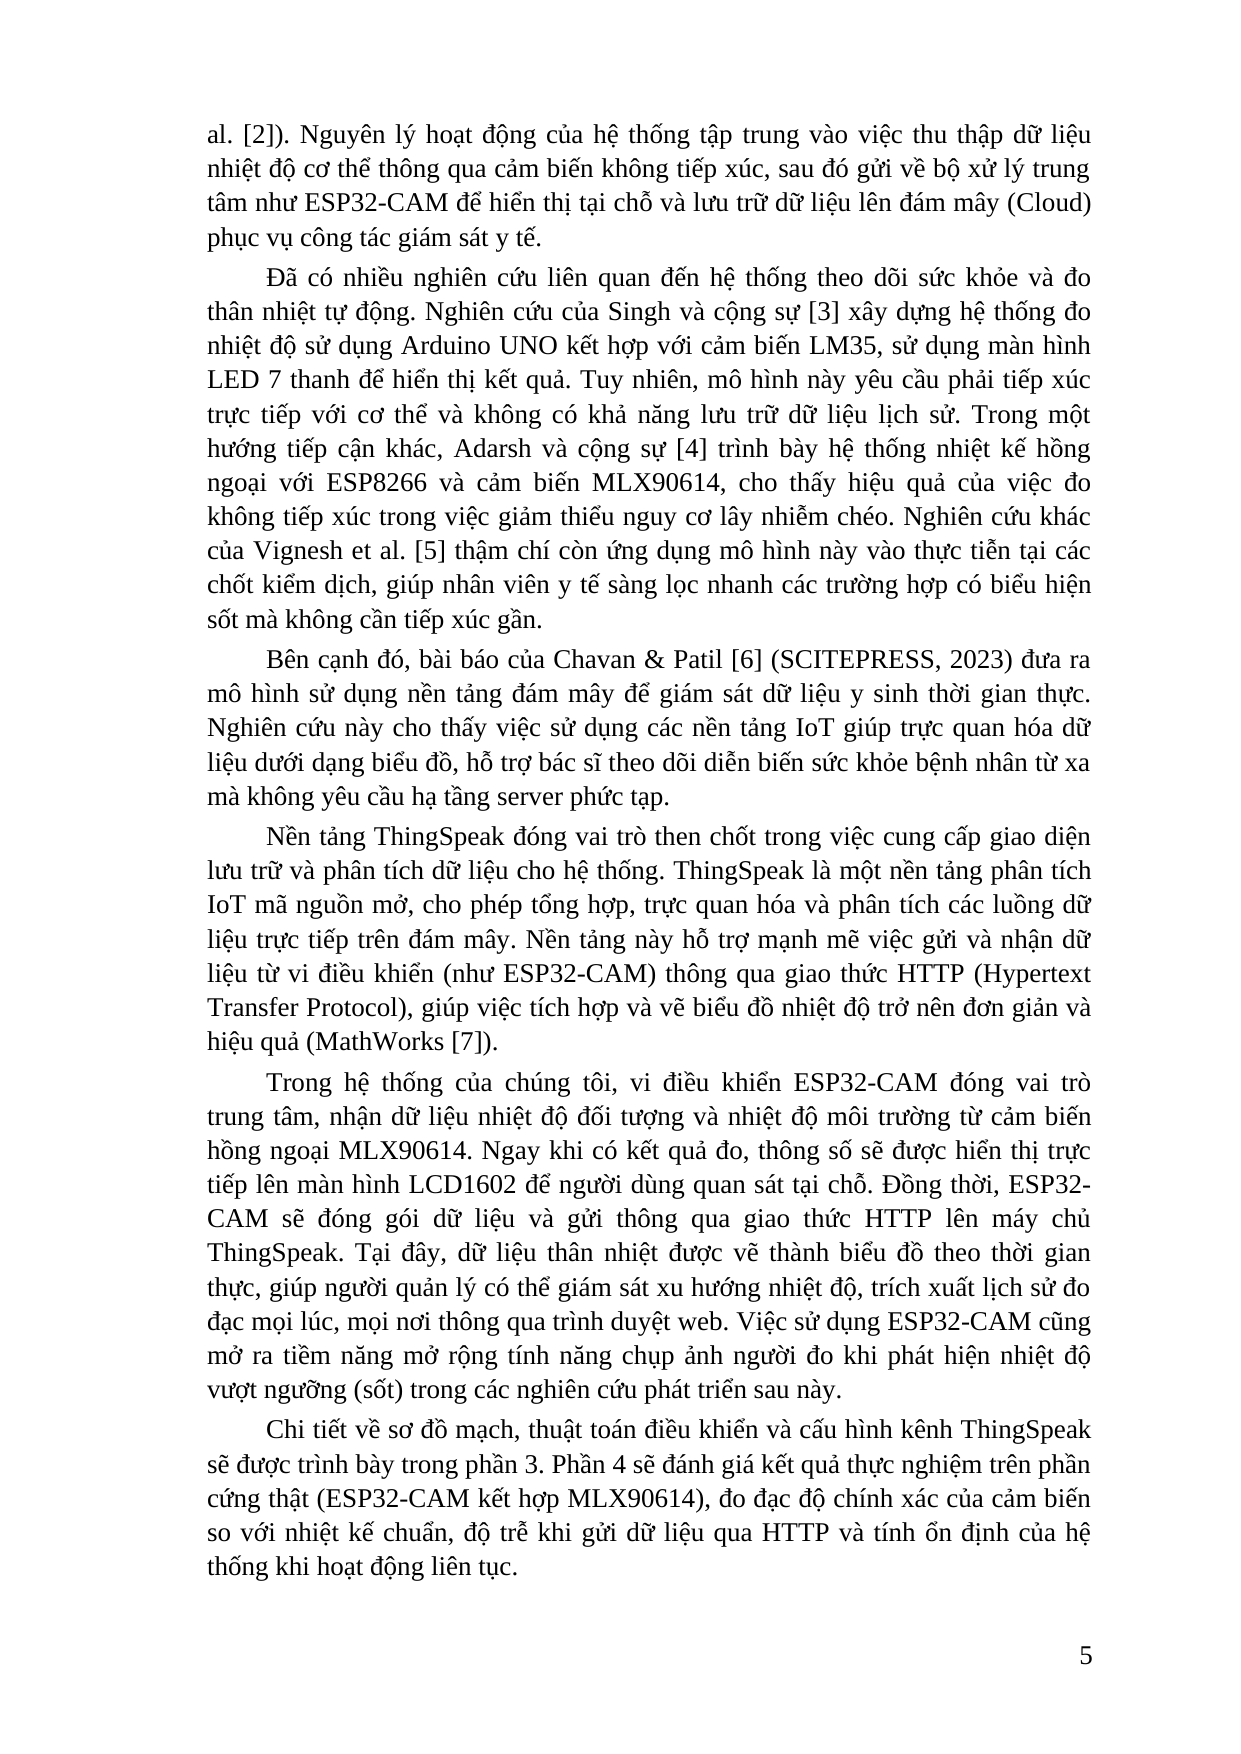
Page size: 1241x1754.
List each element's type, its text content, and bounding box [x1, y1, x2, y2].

text Bên cạnh đó, bài báo của Chavan & Patil [6] (SCITEPRESS, 2023) đưa ra mô hình sử dụng nền tảng đám mây để giám sát dữ liệu y sinh thời gian thực. Nghiên cứu này cho thấy việc sử dụng các nền tảng IoT giúp trực quan hóa dữ liệu dưới dạng biểu đồ, hỗ trợ bác sĩ theo dõi diễn biến sức khỏe bệnh nhân từ xa mà không yêu cầu hạ tầng server phức tạp. [207, 643, 1092, 677]
text Bên cạnh đó, bài báo của Chavan & Patil [6] (SCITEPRESS, 2023) đưa ra mô hình sử dụng nền tảng đám mây để giám sát dữ liệu y sinh thời gian thực. Nghiên cứu này cho thấy việc sử dụng các nền tảng IoT giúp trực quan hóa dữ liệu dưới dạng biểu đồ, hỗ trợ bác sĩ theo dõi diễn biến sức khỏe bệnh nhân từ xa mà không yêu cầu hạ tầng server phức tạp. [207, 777, 1092, 811]
text Nền tảng ThingSpeak đóng vai trò then chốt trong việc cung cấp giao diện lưu trữ và phân tích dữ liệu cho hệ thống. ThingSpeak là một nền tảng phân tích IoT mã nguồn mở, cho phép tổng hợp, trực quan hóa và phân tích các luồng dữ liệu trực tiếp trên đám mây. Nền tảng này hỗ trợ mạnh mẽ việc gửi và nhận dữ liệu từ vi điều khiển (như ESP32-CAM) thông qua giao thức HTTP (Hypertext Transfer Protocol), giúp việc tích hợp và vẽ biểu đồ nhiệt độ trở nên đơn giản và hiệu quả (MathWorks [7]). [207, 820, 1092, 854]
text Chi tiết về sơ đồ mạch, thuật toán điều khiển và cấu hình kênh ThingSpeak sẽ được trình bày trong phần 3. Phần 4 sẽ đánh giá kết quả thực nghiệm trên phần cứng thật (ESP32-CAM kết hợp MLX90614), đo đạc độ chính xác của cảm biến so với nhiệt kế chuẩn, độ trễ khi gửi dữ liệu qua HTTP và tính ổn định của hệ thống khi hoạt động liên tục. [207, 1413, 1092, 1448]
text Nền tảng ThingSpeak đóng vai trò then chốt trong việc cung cấp giao diện lưu trữ và phân tích dữ liệu cho hệ thống. ThingSpeak là một nền tảng phân tích IoT mã nguồn mở, cho phép tổng hợp, trực quan hóa và phân tích các luồng dữ liệu trực tiếp trên đám mây. Nền tảng này hỗ trợ mạnh mẽ việc gửi và nhận dữ liệu từ vi điều khiển (như ESP32-CAM) thông qua giao thức HTTP (Hypertext Transfer Protocol), giúp việc tích hợp và vẽ biểu đồ nhiệt độ trở nên đơn giản và hiệu quả (MathWorks [7]). [207, 1022, 1092, 1056]
text Chi tiết về sơ đồ mạch, thuật toán điều khiển và cấu hình kênh ThingSpeak sẽ được trình bày trong phần 3. Phần 4 sẽ đánh giá kết quả thực nghiệm trên phần cứng thật (ESP32-CAM kết hợp MLX90614), đo đạc độ chính xác của cảm biến so với nhiệt kế chuẩn, độ trễ khi gửi dữ liệu qua HTTP và tính ổn định của hệ thống khi hoạt động liên tục. [207, 1547, 1092, 1581]
